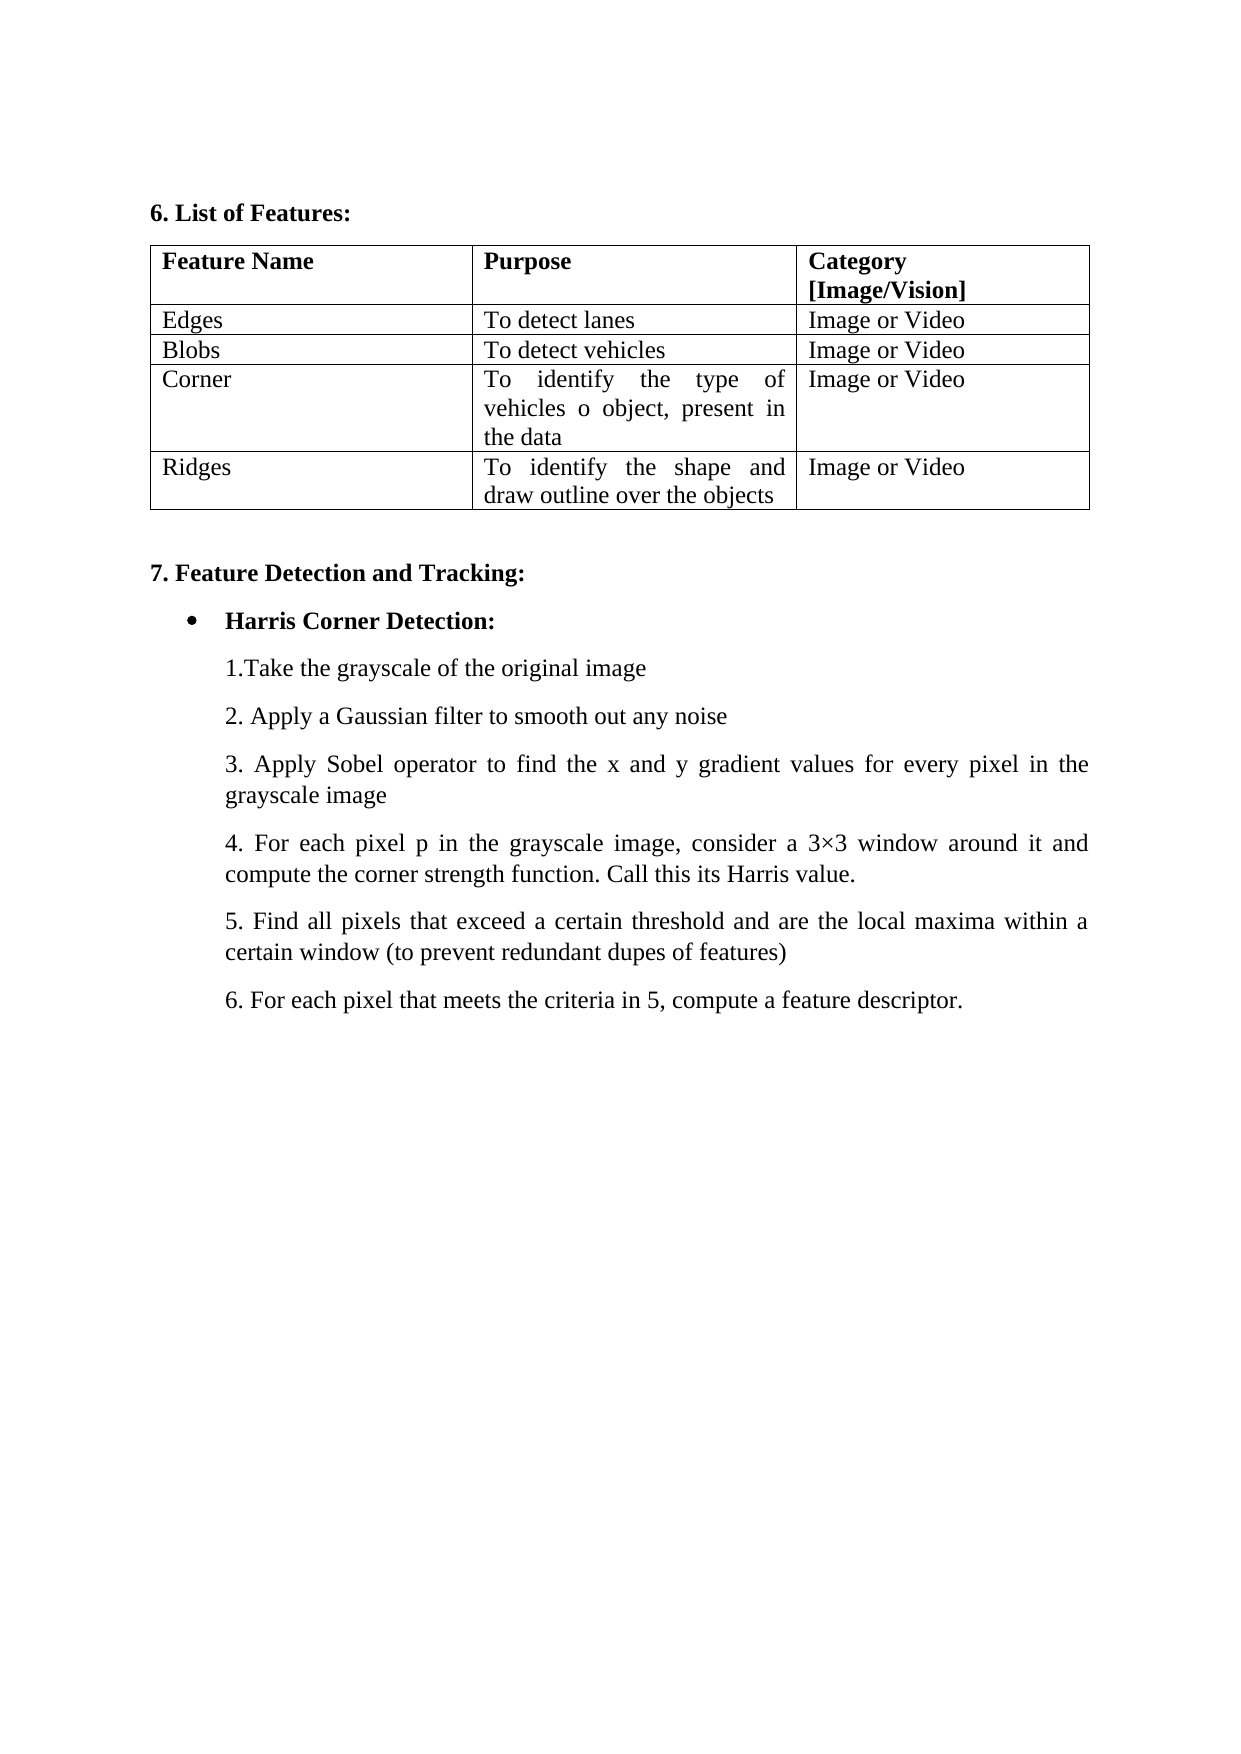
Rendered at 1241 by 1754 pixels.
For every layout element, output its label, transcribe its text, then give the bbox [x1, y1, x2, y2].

table_cell Image or Video [797, 452, 1089, 509]
text 1.Take the grayscale of the original image [225, 653, 1090, 682]
table_cell To detect lanes [473, 305, 796, 334]
table_cell Blobs [151, 335, 472, 363]
text 4. For each pixel p in the grayscale image, consider a 3×3 window around it and compute the corner strength function. Call this its Harris value. [225, 828, 1090, 887]
table_cell Image or Video [797, 305, 1089, 334]
table_header Purpose [473, 246, 796, 304]
table_header Category [Image/Vision] [797, 246, 1089, 304]
table_cell To detect vehicles [473, 335, 796, 363]
table_cell To identify the type of vehicles o object, present in the data [473, 365, 796, 451]
list Harris Corner Detection: [187, 606, 1090, 634]
table_cell Image or Video [797, 335, 1089, 363]
text 6. List of Features: [150, 198, 1090, 226]
table_cell Edges [151, 305, 472, 334]
table_cell To identify the shape and draw outline over the objects [473, 452, 796, 509]
table_cell Corner [151, 365, 472, 451]
text 2. Apply a Gaussian filter to smooth out any noise [225, 701, 1090, 730]
table_header Feature Name [151, 246, 472, 304]
table_cell Ridges [151, 452, 472, 509]
table_cell Image or Video [797, 365, 1089, 451]
text 3. Apply Sobel operator to find the x and y gradient values for every pixel in the grayscale image [225, 749, 1090, 809]
text 7. Feature Detection and Tracking: [150, 558, 1090, 587]
text 6. For each pixel that meets the criteria in 5, compute a feature descriptor. [225, 985, 1090, 1014]
text 5. Find all pixels that exceed a certain threshold and are the local maxima within a certain window (to prevent redundant dupes of features) [225, 906, 1090, 966]
